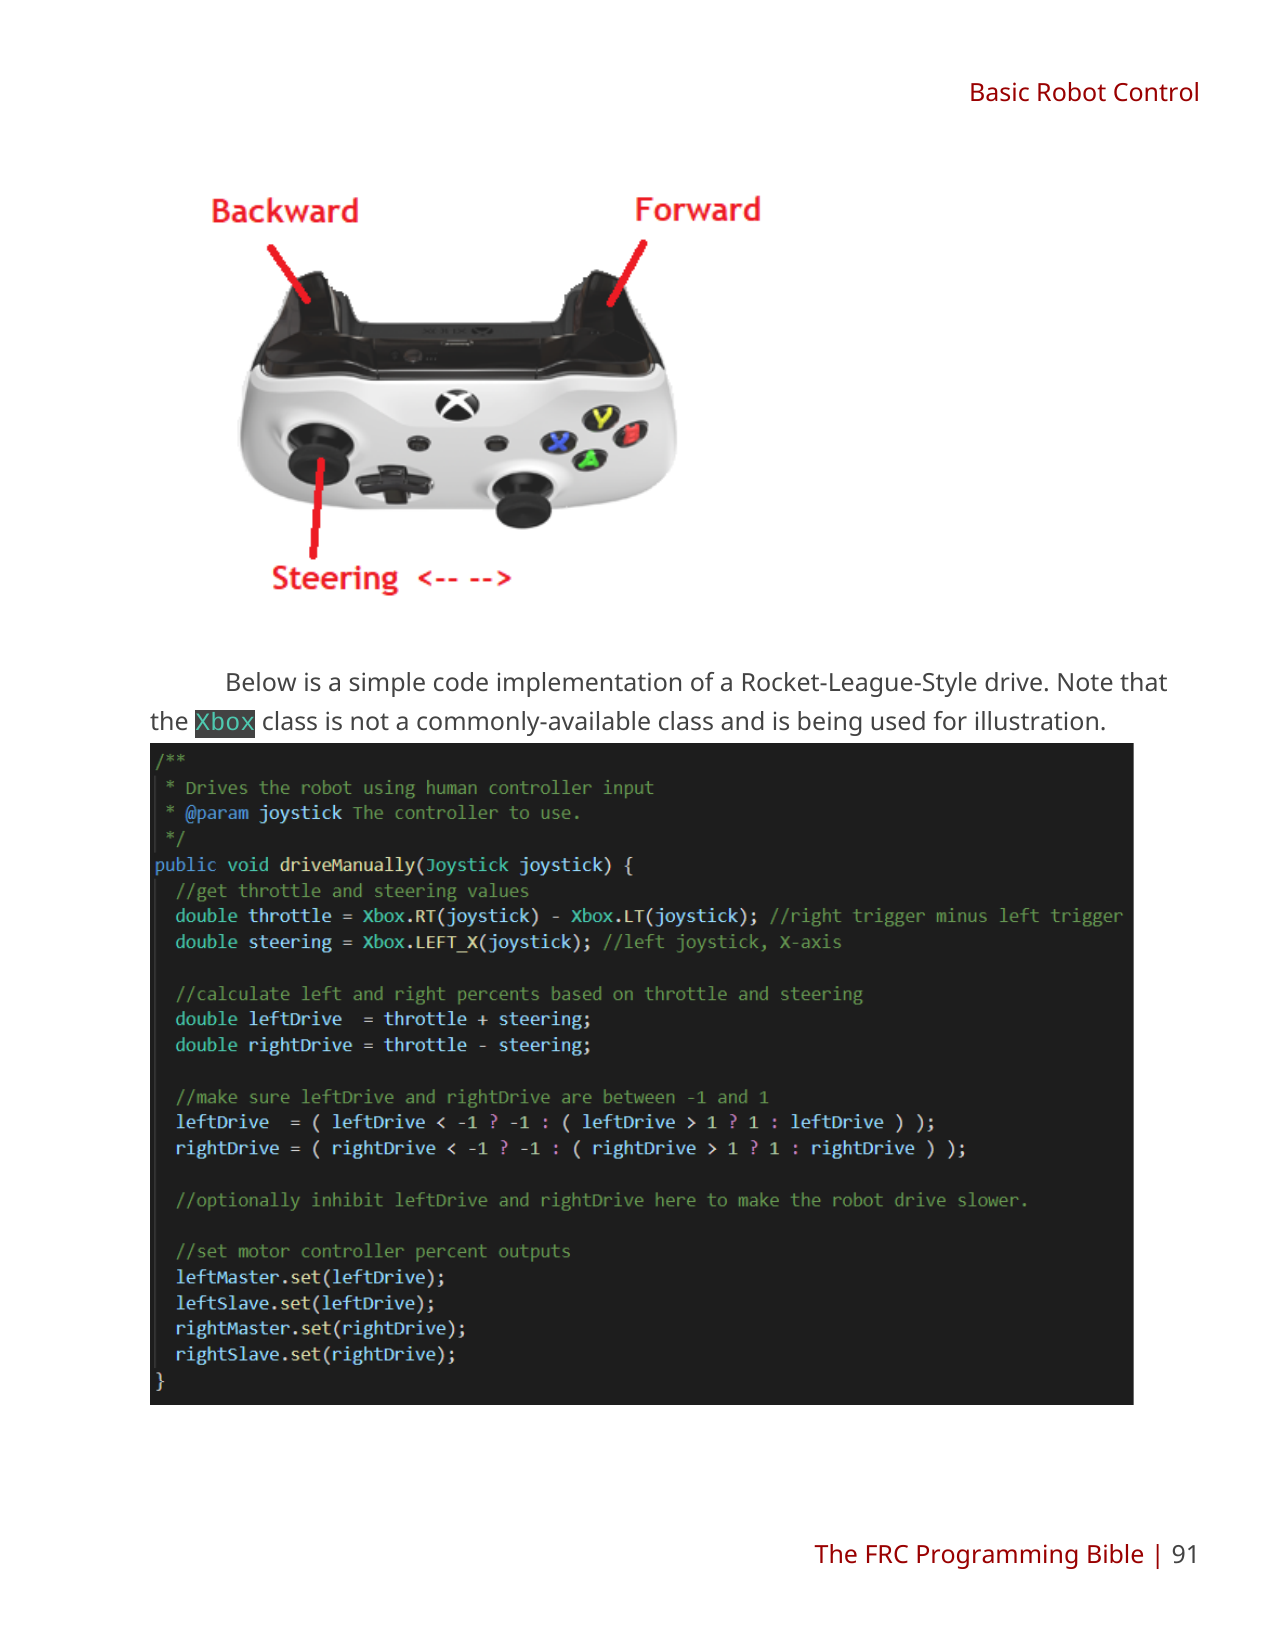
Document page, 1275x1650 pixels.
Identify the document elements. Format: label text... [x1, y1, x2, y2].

text Below is a simple code implementation of a Rocket-League-Style drive. Note that the Xbox class is not a commonly-available class and is being used for illustration. [150, 664, 1200, 738]
picture [150, 150, 829, 660]
picture [150, 743, 1134, 1405]
